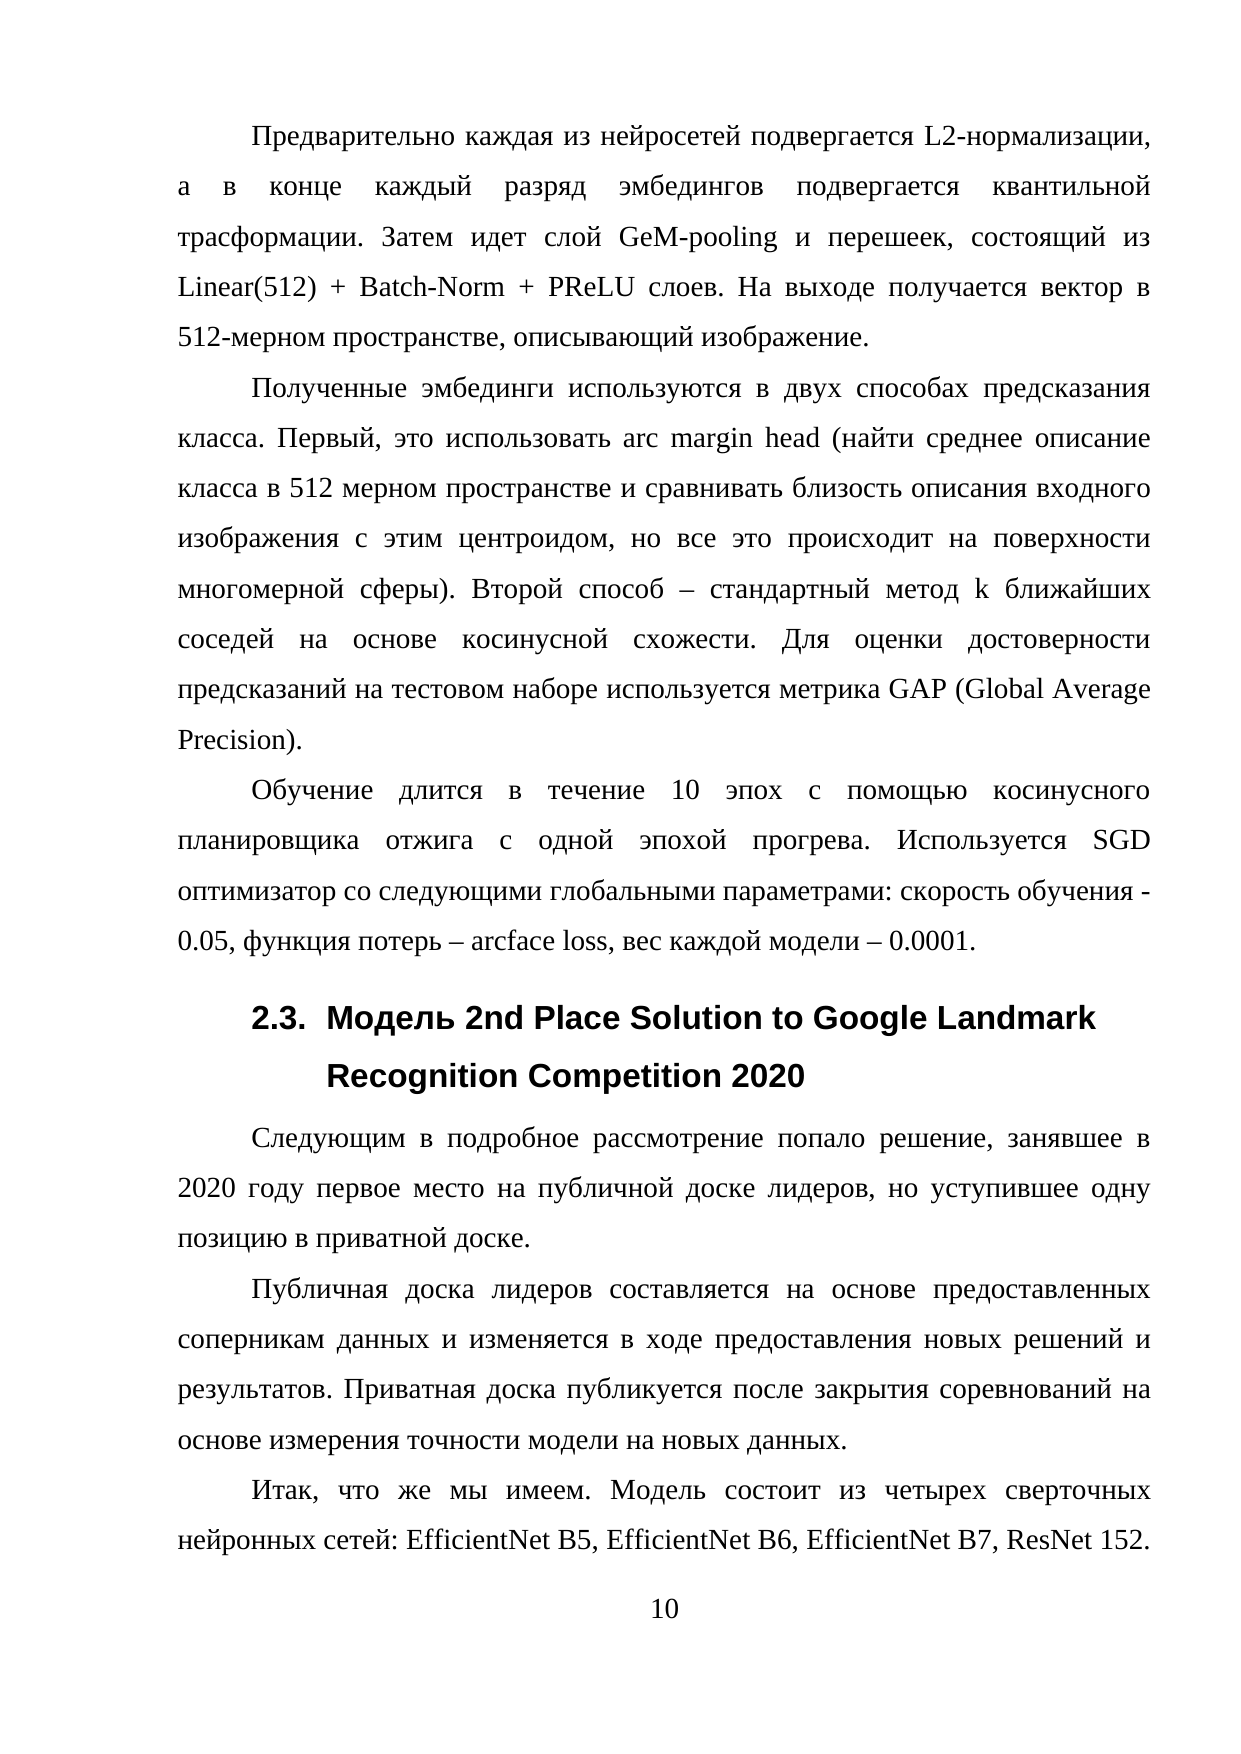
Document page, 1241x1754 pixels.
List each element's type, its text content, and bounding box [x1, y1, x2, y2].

subtitle Модель 2nd Place Solution to Google Landmark Recognition Competition 2020 [251, 998, 1152, 1094]
text Следующим в подробное рассмотрение попало решение, занявшее в 2020 году первое место на публичной доске лидеров, но уступившее одну позицию в приватной доске. [177, 1120, 1152, 1254]
text Предварительно каждая из нейросетей подвергается L2-нормализации, а в конце каждый разряд эмбедингов подвергается квантильной трасформации. Затем идет слой GeM-pooling и перешеек, состоящий из Linear(512) + Batch-Norm + PReLU слоев. На выходе получается вектор в 512-мерном пространстве, описывающий изображение. [177, 118, 1152, 353]
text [177, 1472, 1152, 1556]
text Полученные эмбединги используются в двух способах предсказания класса. Первый, это использовать arc margin head (найти среднее описание класса в 512 мерном пространстве и сравнивать близость описания входного изображения с этим центроидом, но все это происходит на поверхности многомерной сферы). Второй способ – стандартный метод k ближайших соседей на основе косинусной схожести. Для оценки достоверности предсказаний на тестовом наборе используется метрика GAP (Global Average Precision). [177, 370, 1152, 755]
text Публичная доска лидеров составляется на основе предоставленных соперникам данных и изменяется в ходе предоставления новых решений и результатов. Приватная доска публикуется после закрытия соревнований на основе измерения точности модели на новых данных. [177, 1271, 1152, 1455]
text Обучение длится в течение 10 эпох с помощью косинусного планировщика отжига с одной эпохой прогрева. Используется SGD оптимизатор со следующими глобальными параметрами: скорость обучения - 0.05, функция потерь – arcface loss, вес каждой модели – 0.0001. [177, 772, 1152, 957]
